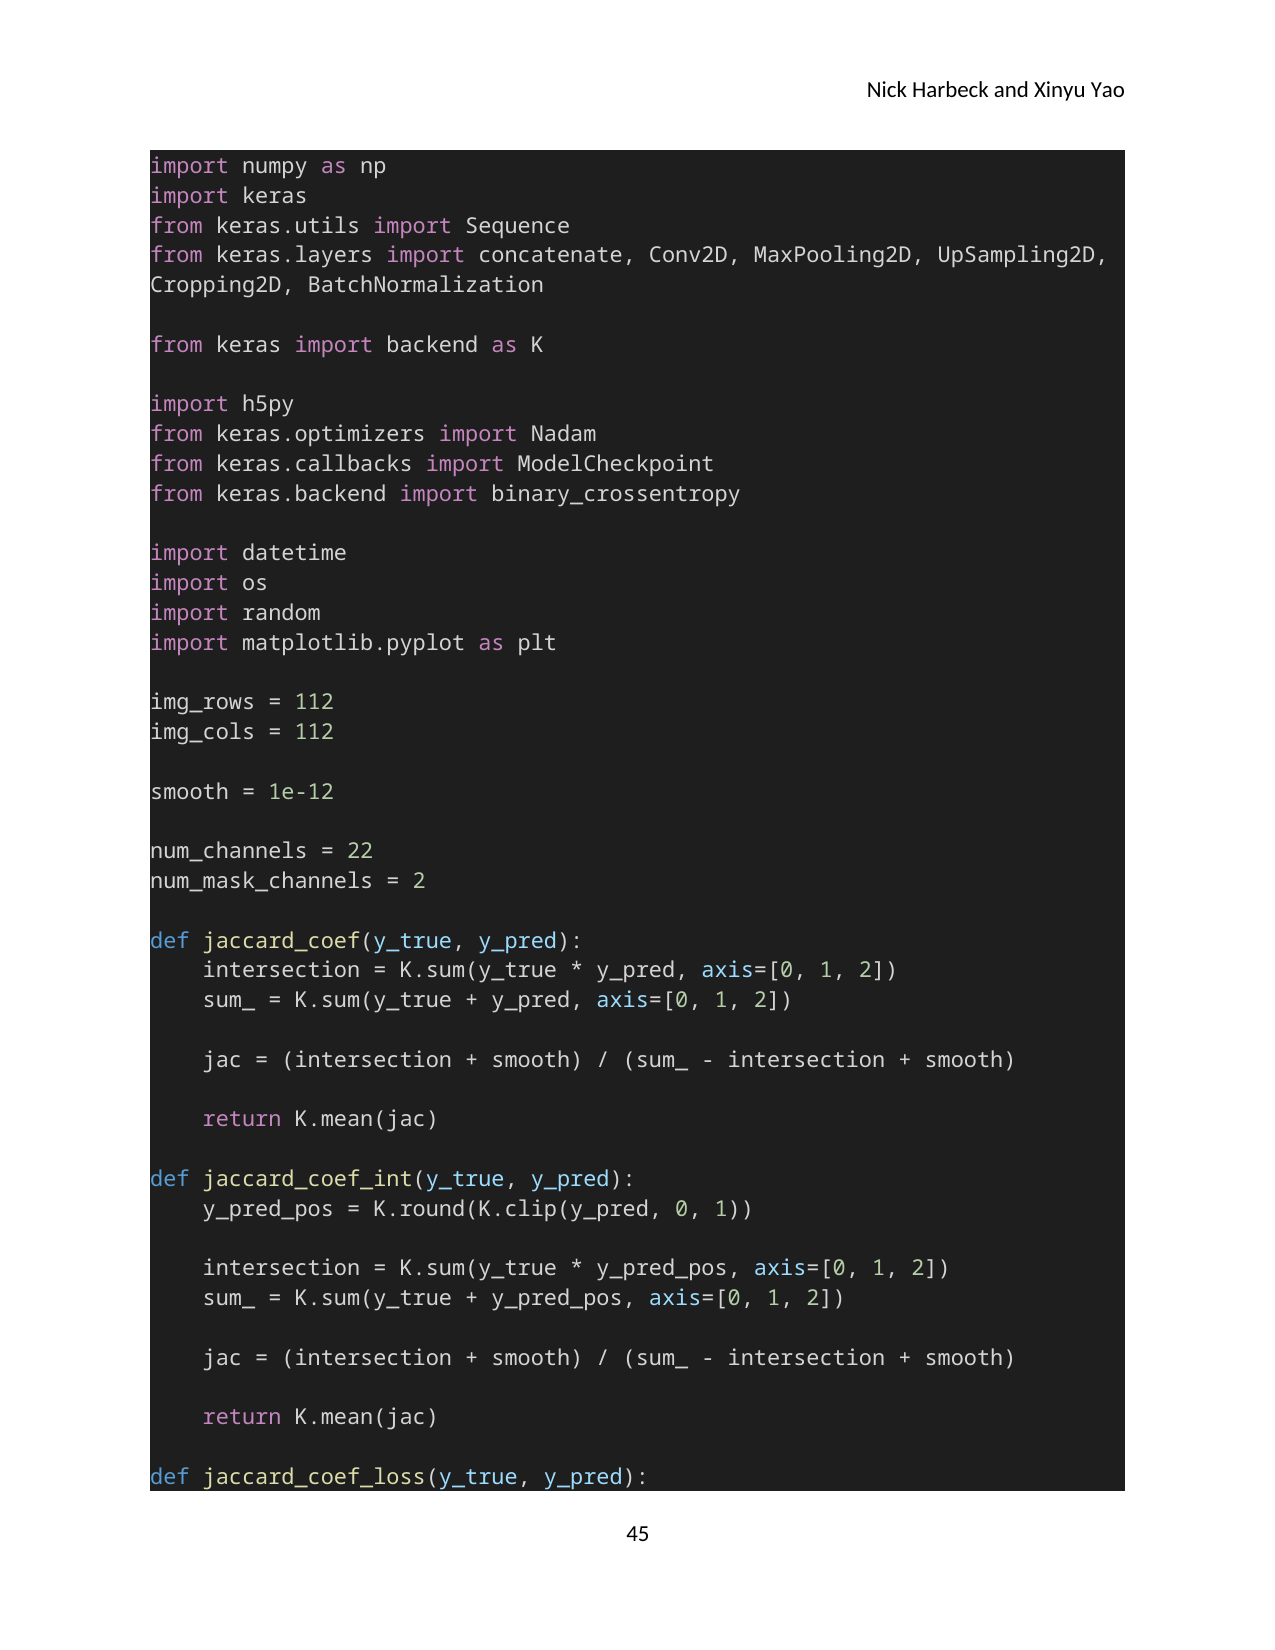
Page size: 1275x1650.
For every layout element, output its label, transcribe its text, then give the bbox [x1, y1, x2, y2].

text img_rows = 112 [150, 686, 1125, 716]
text sum_ = K.sum(y_true + y_pred_pos, axis=[0, 1, 2]) [150, 1282, 1125, 1312]
text import datetime [150, 537, 1125, 567]
text import matplotlib.pyplot as plt [150, 627, 1125, 656]
text jac = (intersection + smooth) / (sum_ - intersection + smooth) [150, 1342, 1125, 1371]
text from keras.backend import binary_crossentropy [150, 478, 1125, 507]
text sum_ = K.sum(y_true + y_pred, axis=[0, 1, 2]) [150, 984, 1125, 1014]
text from keras.callbacks import ModelCheckpoint [150, 448, 1125, 478]
text intersection = K.sum(y_true * y_pred_pos, axis=[0, 1, 2]) [150, 1252, 1125, 1282]
text from keras.layers import concatenate, Conv2D, MaxPooling2D, UpSampling2D, Cropping2D, BatchNormalization [150, 239, 1125, 299]
text y_pred_pos = K.round(K.clip(y_pred, 0, 1)) [150, 1193, 1125, 1222]
text from keras.optimizers import Nadam [150, 418, 1125, 448]
text from keras import backend as K [150, 329, 1125, 358]
text def jaccard_coef_loss(y_true, y_pred): [150, 1461, 1125, 1491]
text num_mask_channels = 2 [150, 865, 1125, 895]
text intersection = K.sum(y_true * y_pred, axis=[0, 1, 2]) [150, 954, 1125, 984]
text import h5py [150, 388, 1125, 418]
text num_channels = 22 [150, 835, 1125, 865]
text def jaccard_coef(y_true, y_pred): [150, 924, 1125, 954]
text jac = (intersection + smooth) / (sum_ - intersection + smooth) [150, 1044, 1125, 1073]
text import keras [150, 180, 1125, 209]
text import random [150, 597, 1125, 627]
text return K.mean(jac) [150, 1401, 1125, 1431]
text import numpy as np [150, 150, 1125, 180]
text from keras.utils import Sequence [150, 209, 1125, 239]
text return K.mean(jac) [150, 1103, 1125, 1133]
text img_cols = 112 [150, 716, 1125, 746]
text smooth = 1e-12 [150, 776, 1125, 805]
text import os [150, 567, 1125, 597]
text def jaccard_coef_int(y_true, y_pred): [150, 1163, 1125, 1193]
